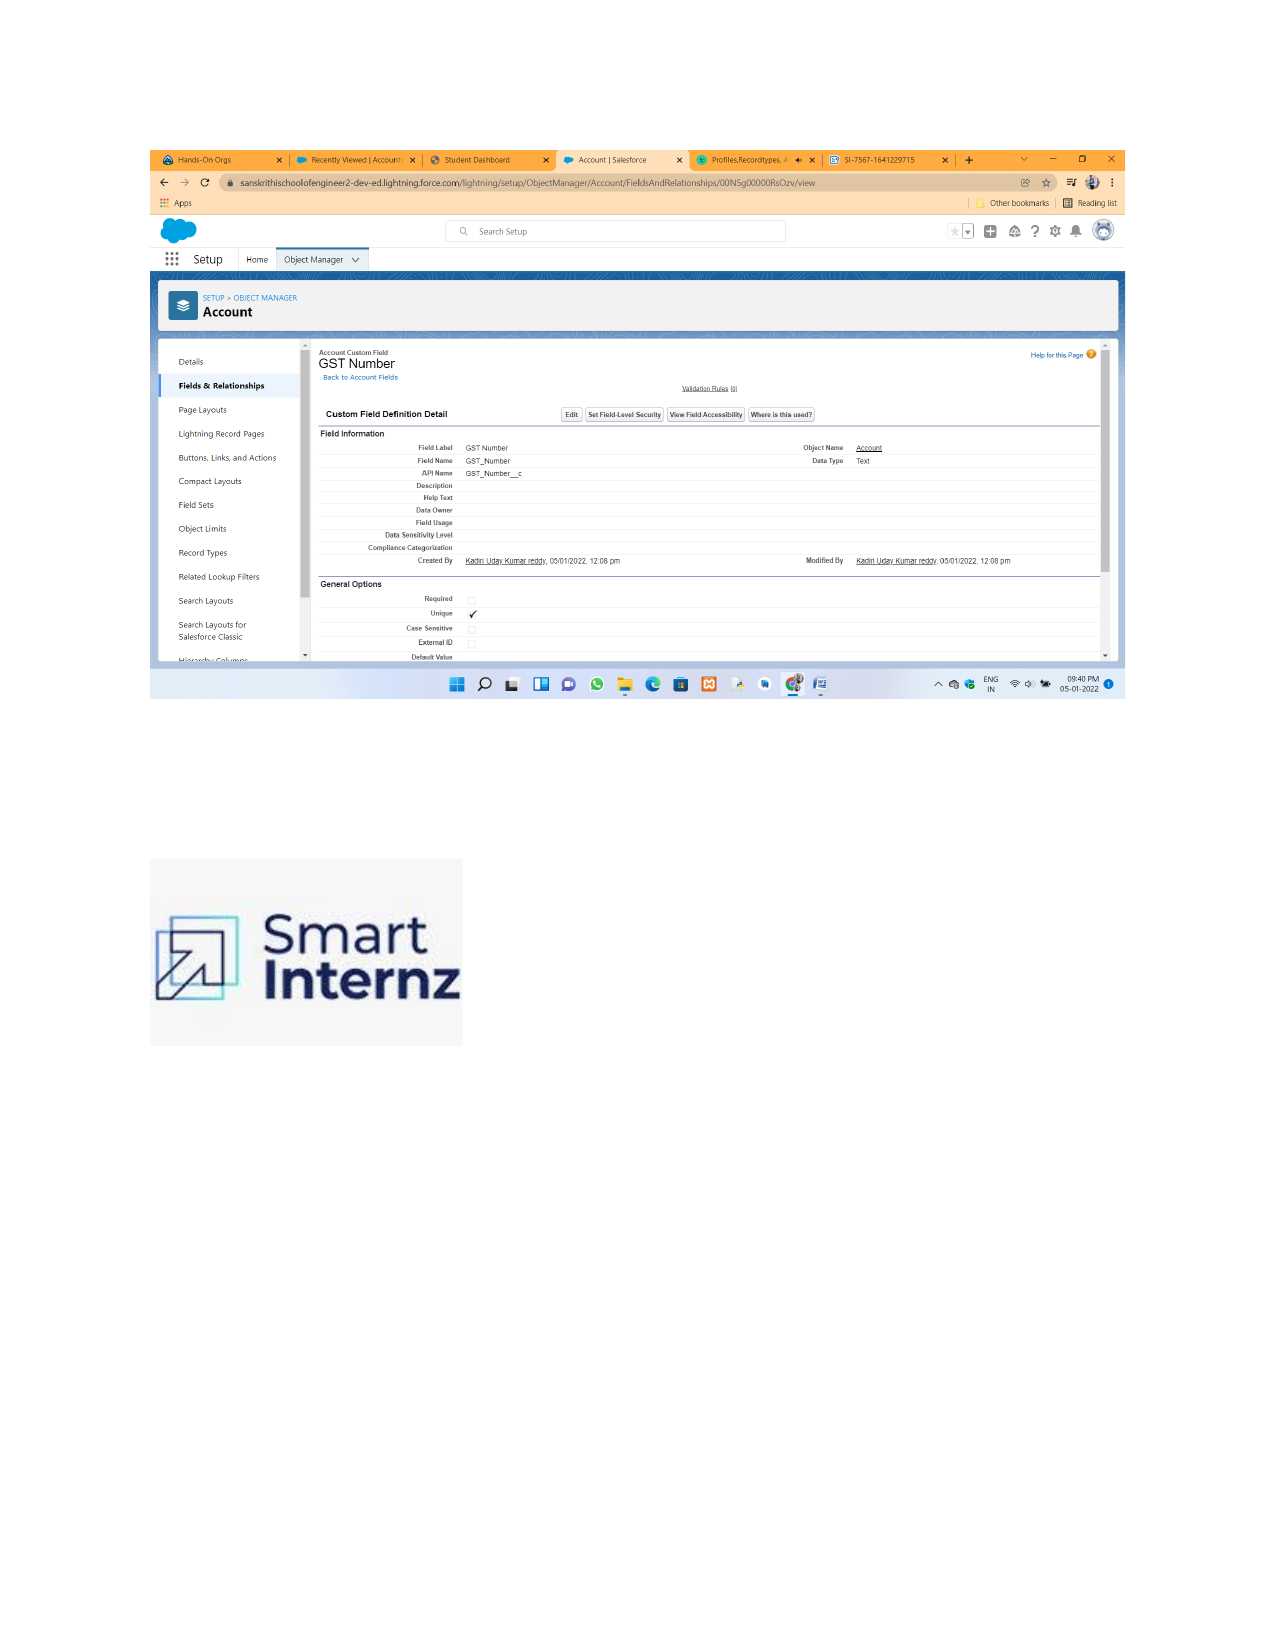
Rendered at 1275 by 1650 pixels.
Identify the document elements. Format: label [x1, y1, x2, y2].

picture [150, 150, 1125, 699]
picture [150, 859, 463, 1046]
